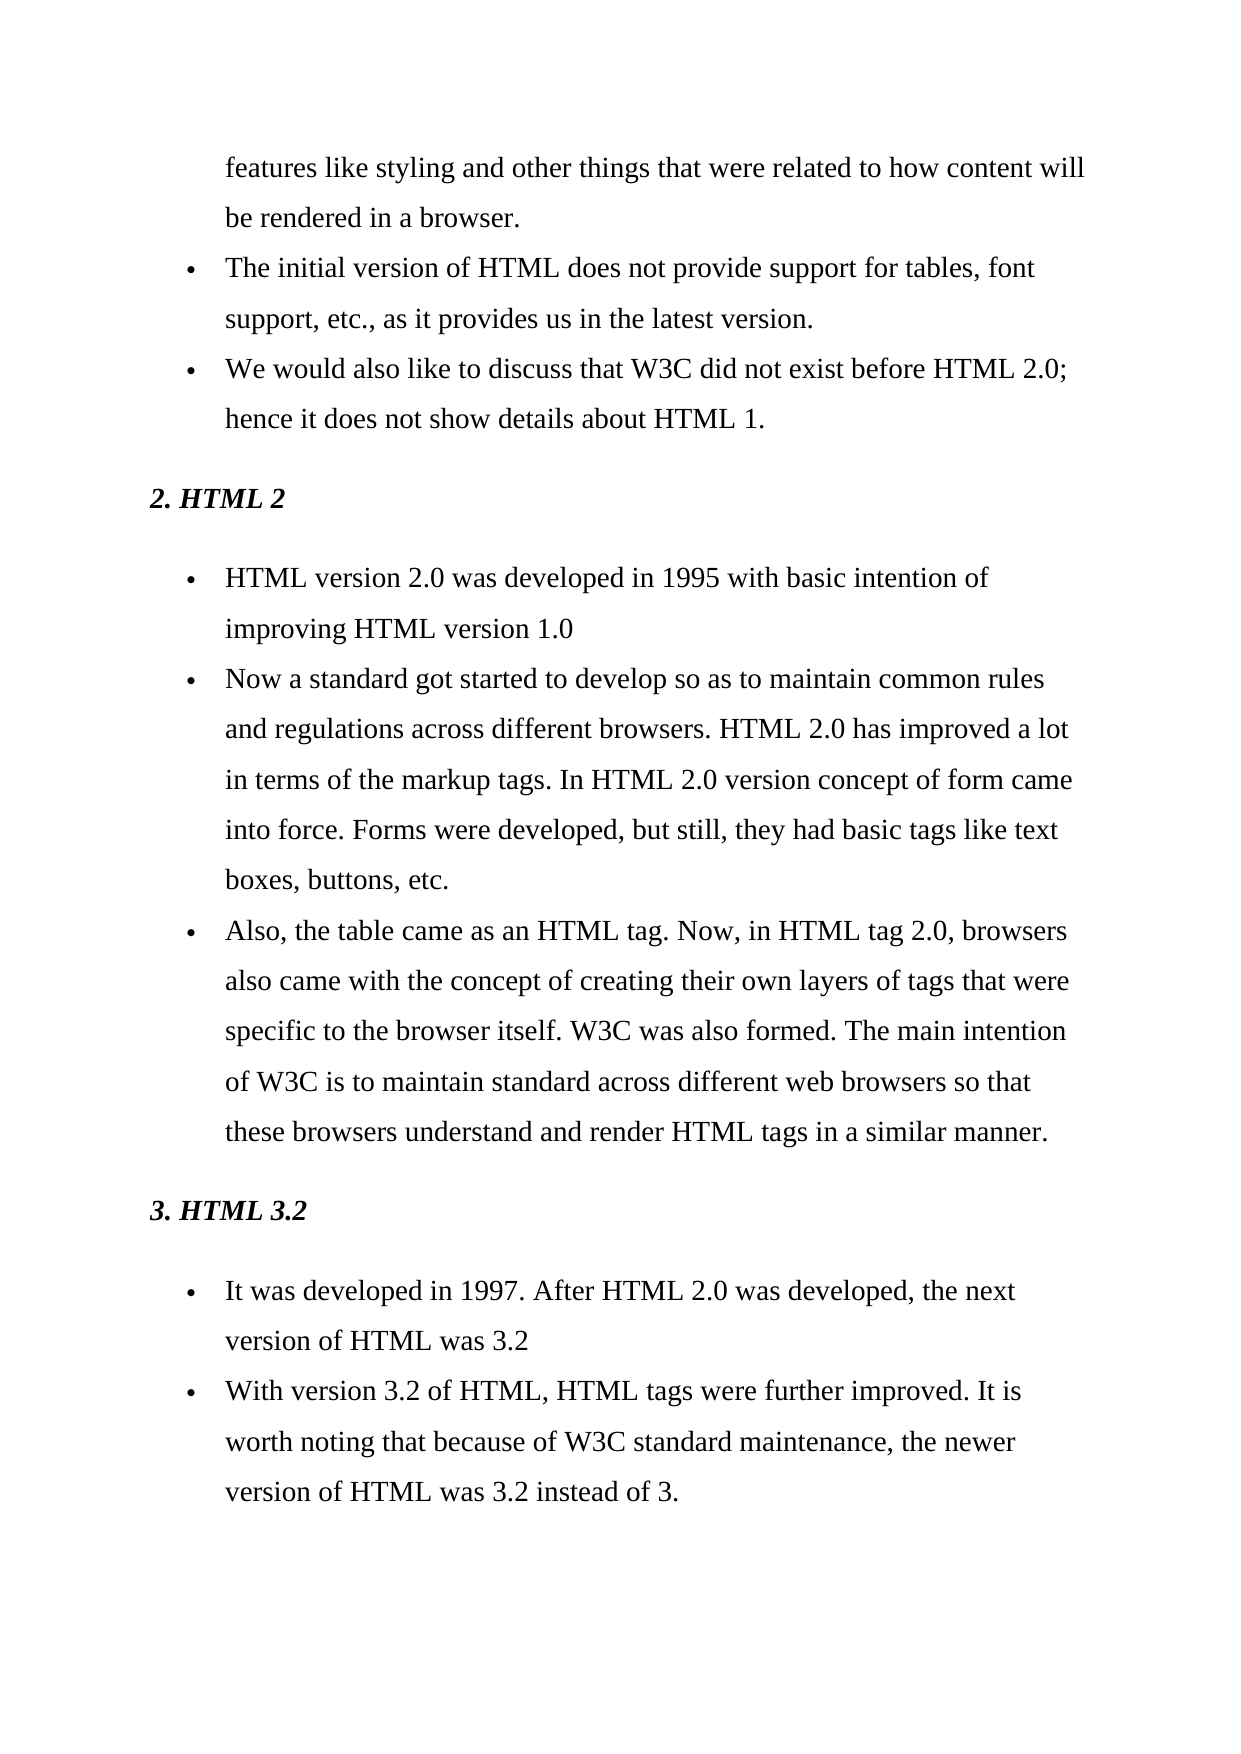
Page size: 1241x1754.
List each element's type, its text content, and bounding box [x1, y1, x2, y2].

list We would also like to discuss that W3C did not exist before HTML 2.0; hence it does not show details about HTML 1. [187, 351, 1090, 435]
list Now a standard got started to develop so as to maintain common rules and regulations across different browsers. HTML 2.0 has improved a lot in terms of the markup tags. In HTML 2.0 version concept of form came into force. Forms were developed, but still, they had basic tags like text boxes, buttons, etc. [187, 661, 1090, 896]
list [187, 150, 1090, 234]
list The initial version of HTML does not provide support for tables, font support, etc., as it provides us in the latest version. [187, 251, 1090, 334]
list HTML version 2.0 was developed in 1995 with basic intention of improving HTML version 1.0 [187, 561, 1090, 644]
list With version 3.2 of HTML, HTML tags were further improved. It is worth noting that because of W3C standard maintenance, the newer version of HTML was 3.2 instead of 3. [187, 1373, 1090, 1508]
subtitle 3. HTML 3.2 [150, 1193, 1090, 1227]
subtitle 2. HTML 2 [150, 481, 1090, 514]
list It was developed in 1997. After HTML 2.0 was developed, the next version of HTML was 3.2 [187, 1273, 1090, 1357]
list Also, the table came as an HTML tag. Now, in HTML tag 2.0, browsers also came with the concept of creating their own layers of tags that were specific to the browser itself. W3C was also formed. The main intention of W3C is to maintain standard across different web browsers so that these browsers understand and render HTML tags in a similar manner. [187, 913, 1090, 1147]
